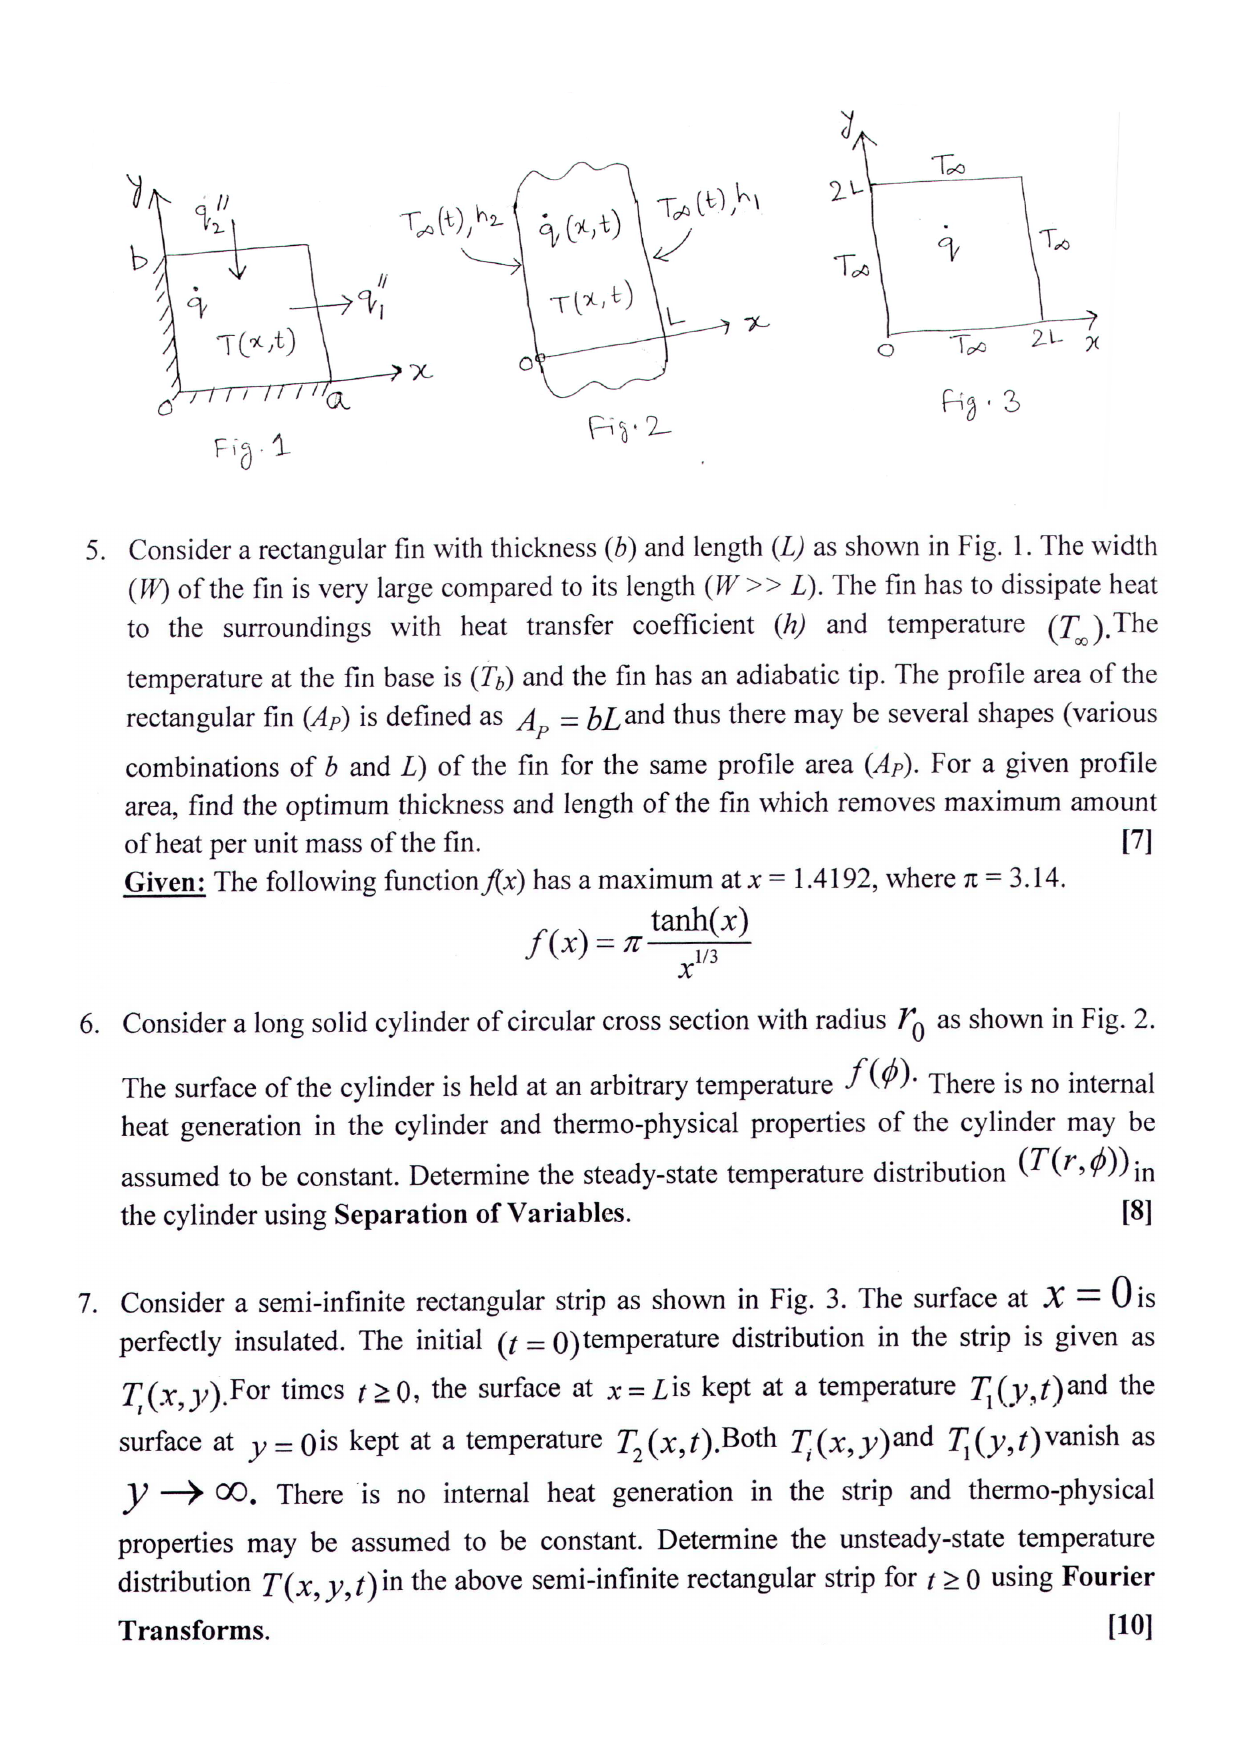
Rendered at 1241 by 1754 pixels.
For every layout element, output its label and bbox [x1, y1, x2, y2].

picture [75, 528, 1166, 1645]
picture [79, 75, 1120, 509]
